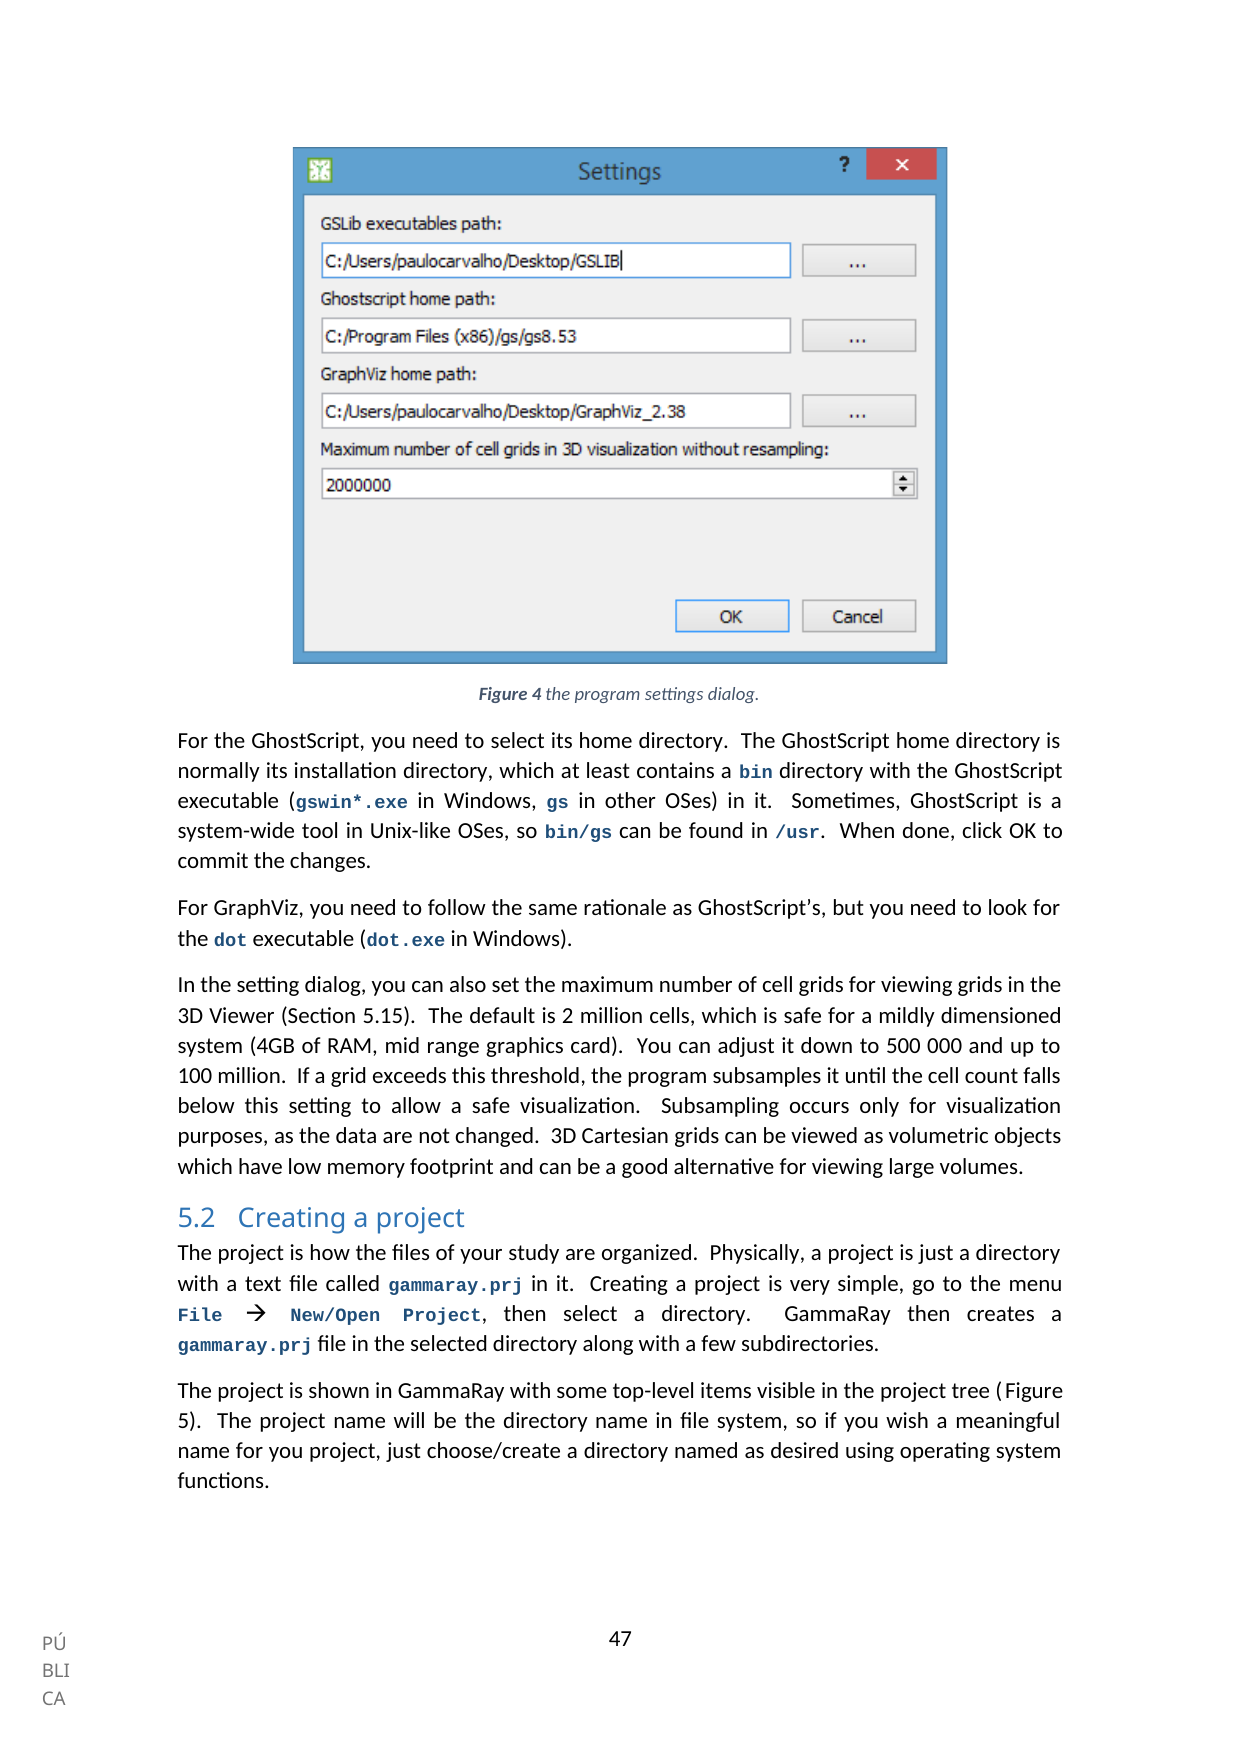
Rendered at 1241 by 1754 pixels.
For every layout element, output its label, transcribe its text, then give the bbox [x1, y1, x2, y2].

text For GraphViz, you need to follow the same rationale as GhostScript’s, but you need to look for the dot executable (dot.exe in Windows). [177, 893, 1063, 952]
text The project is shown in GammaRay with some top-level items visible in the project tree (Figure 5). The project name will be the directory name in file system, so if you wish a meaningful name for you project, just choose/create a directory named as desired using operating system functions. [177, 1376, 1063, 1495]
text For the GhostScript, you need to select its home directory. The GhostScript home directory is normally its installation directory, which at least contains a bin directory with the GhostScript executable (gswin*.exe in Windows, gs in other OSes) in it. Sometimes, GhostScript is a system-wide tool in Unix-like OSes, so bin/gs can be found in /usr. When done, click OK to commit the changes. [177, 726, 1063, 875]
picture [292, 147, 948, 664]
text The project is how the files of your study are organized. Physically, a project is just a directory with a text file called gammaray.prj in it. Creating a project is very simple, go to the menu File New/Open Project, then select a directory. GammaRay then creates a gammaray.prj file in the selected directory along with a few subdirectories. [177, 1238, 1063, 1357]
text Figure 4 the program settings dialog. [177, 682, 1063, 705]
subtitle Creating a project [177, 1199, 1063, 1236]
text In the setting dialog, you can also set the maximum number of cell grids for viewing grids in the 3D Viewer (Section 5.15). The default is 2 million cells, which is safe for a mildly dimensioned system (4GB of RAM, mid range graphics card). You can adjust it down to 500 000 and up to 100 million. If a grid exceeds this threshold, the program subsamples it until the cell count falls below this setting to allow a safe visualization. Subsampling occurs only for visualization purposes, as the data are not changed. 3D Cartesian grids can be viewed as volumetric objects which have low memory footprint and can be a good alternative for viewing large volumes. [177, 971, 1063, 1180]
